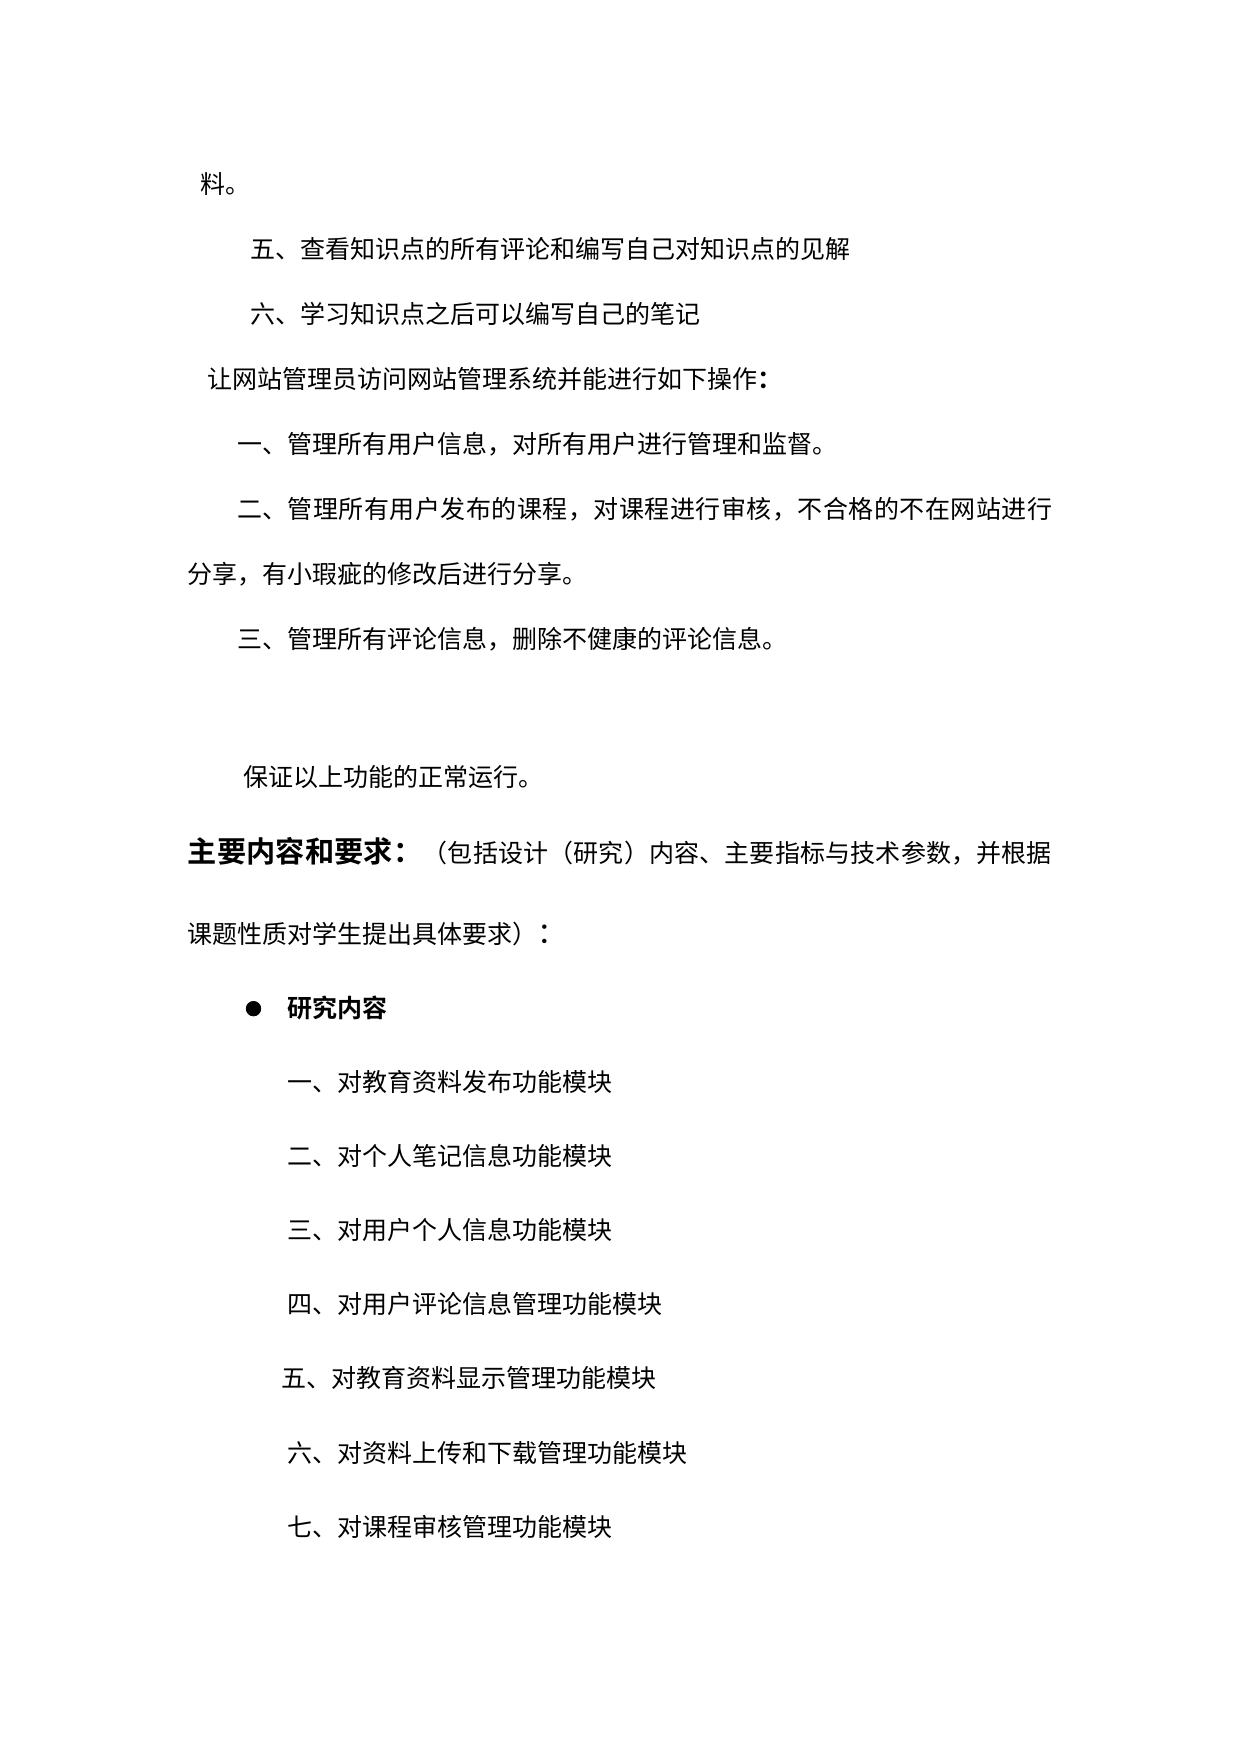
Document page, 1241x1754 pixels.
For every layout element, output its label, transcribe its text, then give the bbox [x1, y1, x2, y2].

text 五、对教育资料显示管理功能模块 [187, 1344, 1053, 1409]
text 主要内容和要求：（包括设计（研究）内容、主要指标与技术参数，并根据课题性质对学生提出具体要求）： [187, 817, 1053, 964]
text 五、查看知识点的所有评论和编写自己对知识点的见解 [200, 215, 1053, 280]
list 对资料上传和下载管理功能模块 [288, 1419, 1053, 1484]
text 一、对教育资料发布功能模块 [288, 1048, 1053, 1113]
list 管理所有用户发布的课程，对课程进行审核，不合格的不在网站进行分享，有小瑕疵的修改后进行分享。 [187, 475, 1053, 605]
text 让网站管理员访问网站管理系统并能进行如下操作： [187, 345, 1053, 410]
text 二、对个人笔记信息功能模块 [288, 1122, 1053, 1187]
list 管理所有评论信息，删除不健康的评论信息。 [187, 605, 1053, 670]
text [200, 150, 1053, 215]
text 保证以上功能的正常运行。 [243, 743, 1053, 808]
list 研究内容 [244, 974, 1053, 1039]
text 六、学习知识点之后可以编写自己的笔记 [200, 280, 1053, 345]
text 三、对用户个人信息功能模块 [288, 1196, 1053, 1261]
list 管理所有用户信息，对所有用户进行管理和监督。 [187, 410, 1053, 475]
list 对课程审核管理功能模块 [288, 1493, 1053, 1558]
text 四、对用户评论信息管理功能模块 [288, 1271, 1053, 1336]
